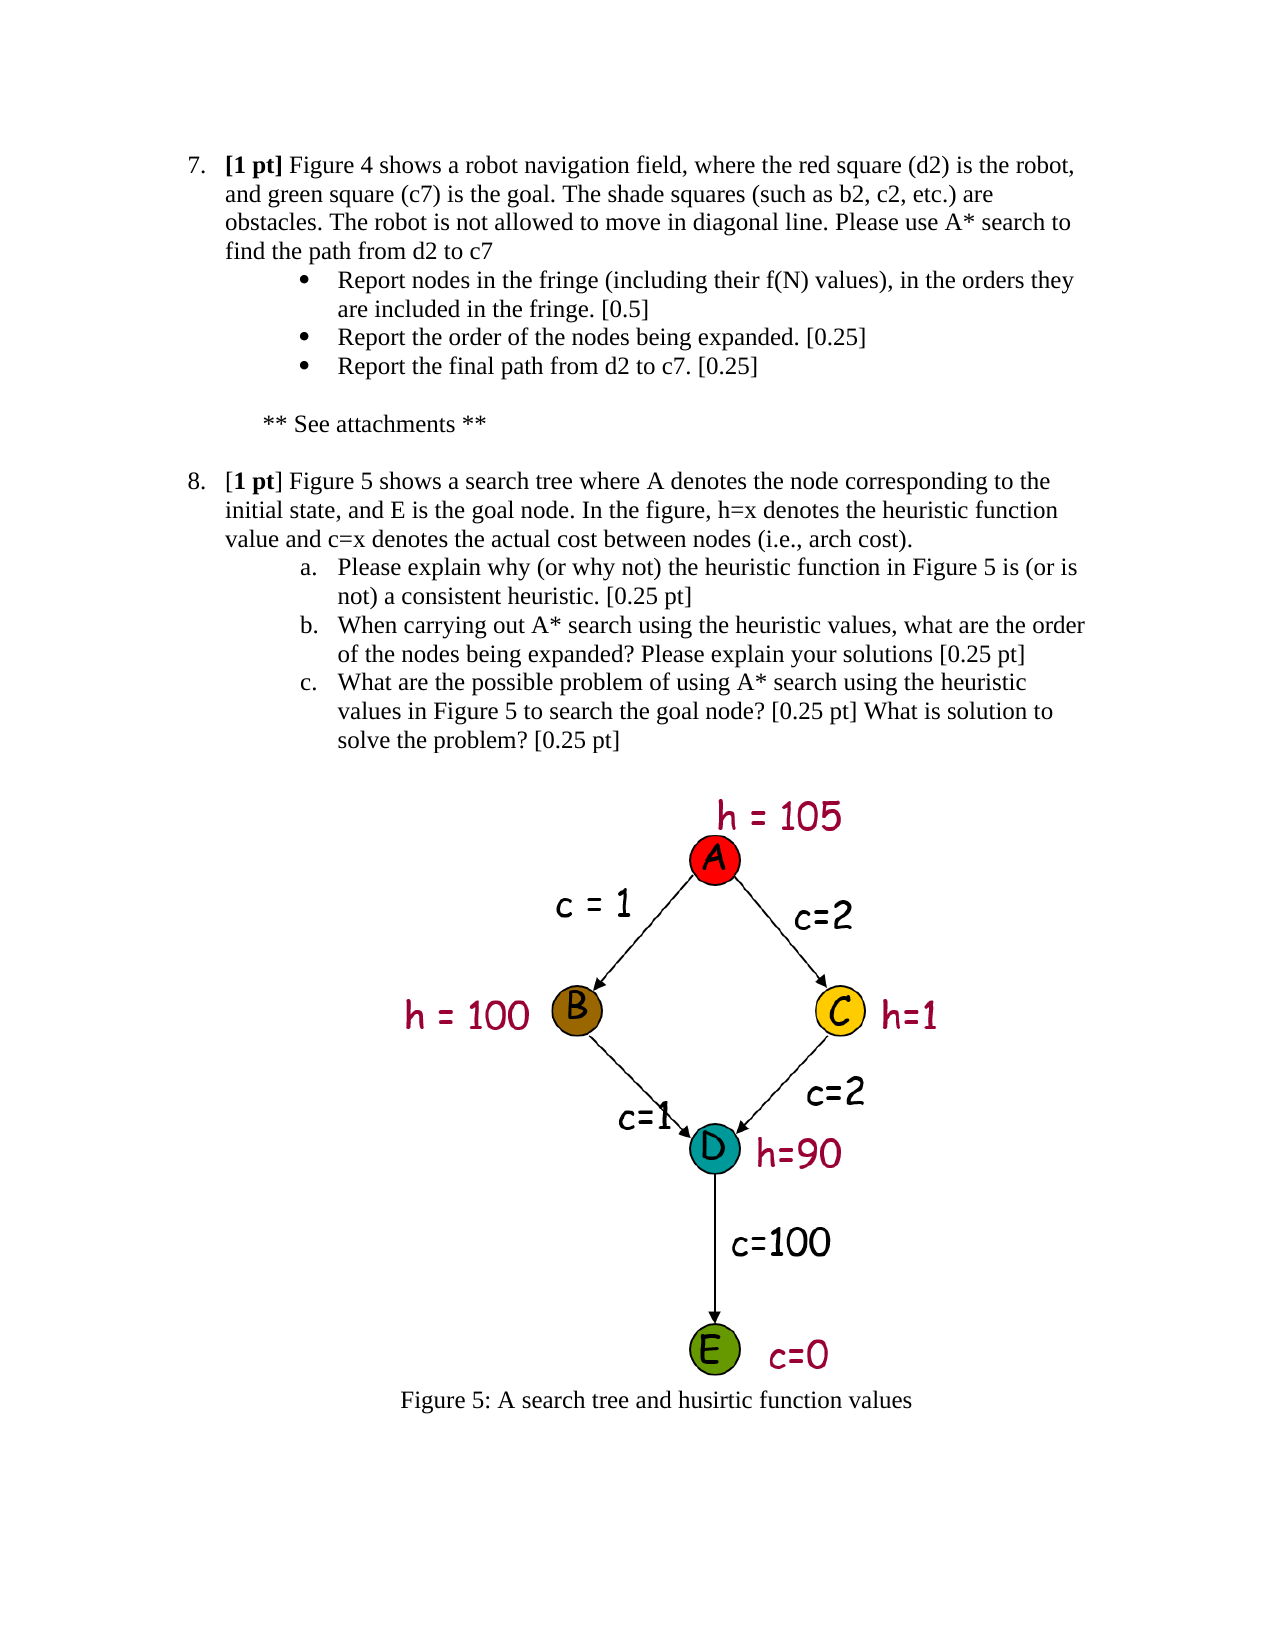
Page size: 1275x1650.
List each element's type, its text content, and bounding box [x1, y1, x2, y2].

list Please explain why (or why not) the heuristic function in Figure 5 is (or is not) a consistent heuristic. [0.25 pt] [300, 552, 1087, 610]
list What are the possible problem of using A* search using the heuristic values in Figure 5 to search the goal node? [0.25 pt] What is solution to solve the problem? [0.25 pt] [300, 667, 1087, 754]
list ** See attachments ** [262, 409, 1087, 437]
text Figure 5: A search tree and husirtic function values [225, 1385, 1087, 1414]
list When carrying out A* search using the heuristic values, what are the order of the nodes being expanded? Please explain your solutions [0.25 pt] [300, 610, 1087, 667]
list [1 pt] Figure 5 shows a search tree where A denotes the node corresponding to the initial state, and E is the goal node. In the figure, h=x denotes the heuristic function value and c=x denotes the actual cost between nodes (i.e., arch cost). [187, 466, 1087, 552]
picture [387, 753, 963, 1385]
list Report the order of the nodes being expanded. [0.25] [300, 322, 1087, 351]
list Report nodes in the fringe (including their f(N) values), in the orders they are included in the fringe. [0.5] [300, 265, 1087, 322]
list [1 pt] Figure 4 shows a robot navigation field, where the red square (d2) is the robot, and green square (c7) is the goal. The shade squares (such as b2, c2, etc.) are obstacles. The robot is not allowed to move in diagonal line. Please use A* search to find the path from d2 to c7 [187, 150, 1087, 265]
list Report the final path from d2 to c7. [0.25] [300, 351, 1087, 380]
